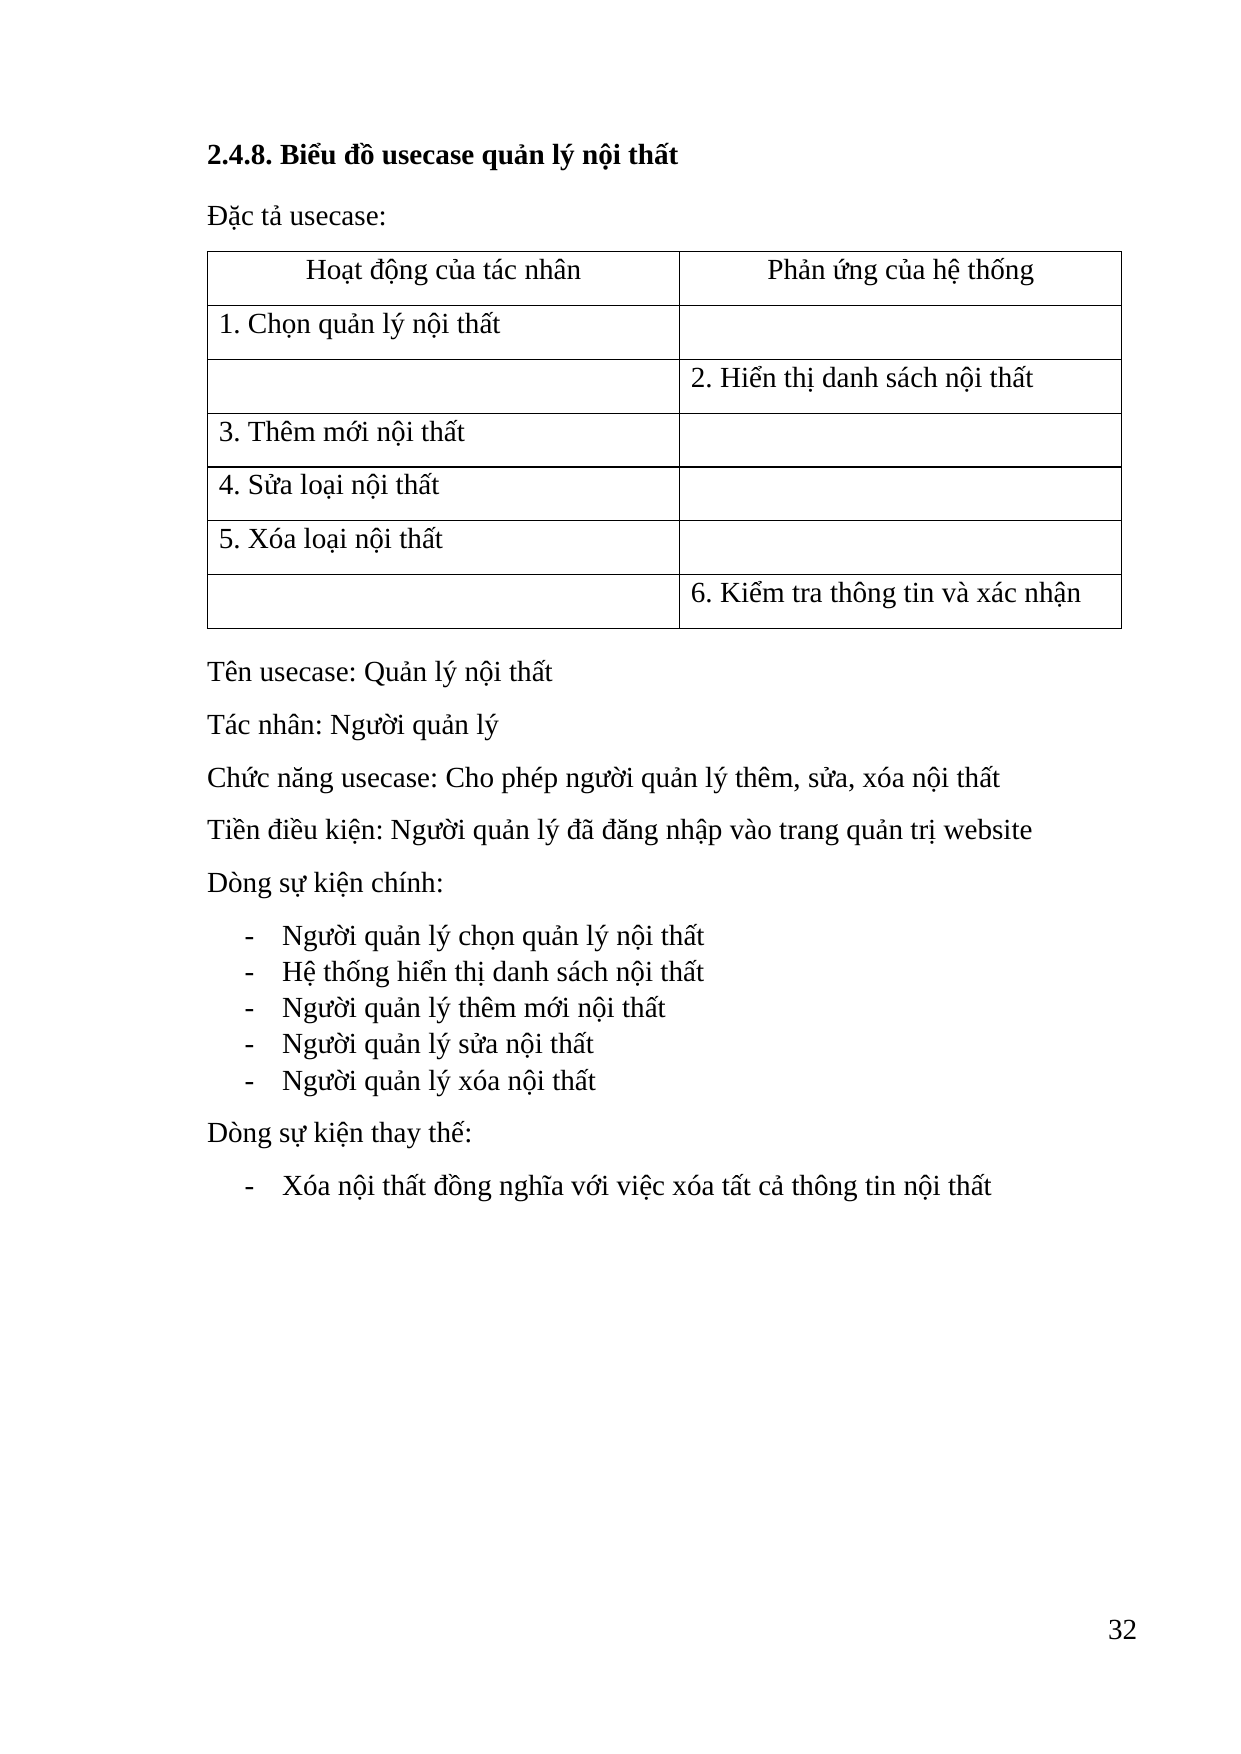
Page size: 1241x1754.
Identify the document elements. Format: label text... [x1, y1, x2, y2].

text Tên usecase: Quản lý nội thất [207, 654, 1137, 688]
table_cell [680, 468, 1121, 520]
text Dòng sự kiện thay thế: [207, 1116, 1137, 1149]
table_header Phản ứng của hệ thống [680, 252, 1121, 305]
list Người quản lý thêm mới nội thất [244, 990, 1137, 1024]
table_header Hoạt động của tác nhân [208, 252, 679, 305]
list Người quản lý sửa nội thất [244, 1027, 1137, 1060]
table_cell 1. Chọn quản lý nội thất [208, 306, 679, 359]
text Tác nhân: Người quản lý [207, 707, 1137, 740]
table_cell [680, 414, 1121, 466]
list Người quản lý xóa nội thất [244, 1063, 1137, 1096]
table_cell [680, 521, 1121, 574]
text Chức năng usecase: Cho phép người quản lý thêm, sửa, xóa nội thất [207, 760, 1137, 793]
text Đặc tả usecase: [207, 198, 1137, 232]
text Tiền điều kiện: Người quản lý đã đăng nhập vào trang quản trị website [207, 812, 1137, 846]
list Người quản lý chọn quản lý nội thất [244, 918, 1137, 952]
table_cell [208, 360, 679, 413]
subtitle 2.4.8. Biểu đồ usecase quản lý nội thất [207, 137, 1137, 171]
list Xóa nội thất đồng nghĩa với việc xóa tất cả thông tin nội thất [244, 1168, 1137, 1202]
table_cell [208, 575, 679, 628]
table_cell [680, 306, 1121, 359]
table_cell 4. Sửa loại nội thất [208, 468, 679, 520]
table_cell 5. Xóa loại nội thất [208, 521, 679, 574]
table_cell 6. Kiểm tra thông tin và xác nhận [680, 575, 1121, 628]
text Dòng sự kiện chính: [207, 865, 1137, 899]
table_cell 2. Hiển thị danh sách nội thất [680, 360, 1121, 413]
list Hệ thống hiển thị danh sách nội thất [244, 954, 1137, 988]
table_cell 3. Thêm mới nội thất [208, 414, 679, 466]
